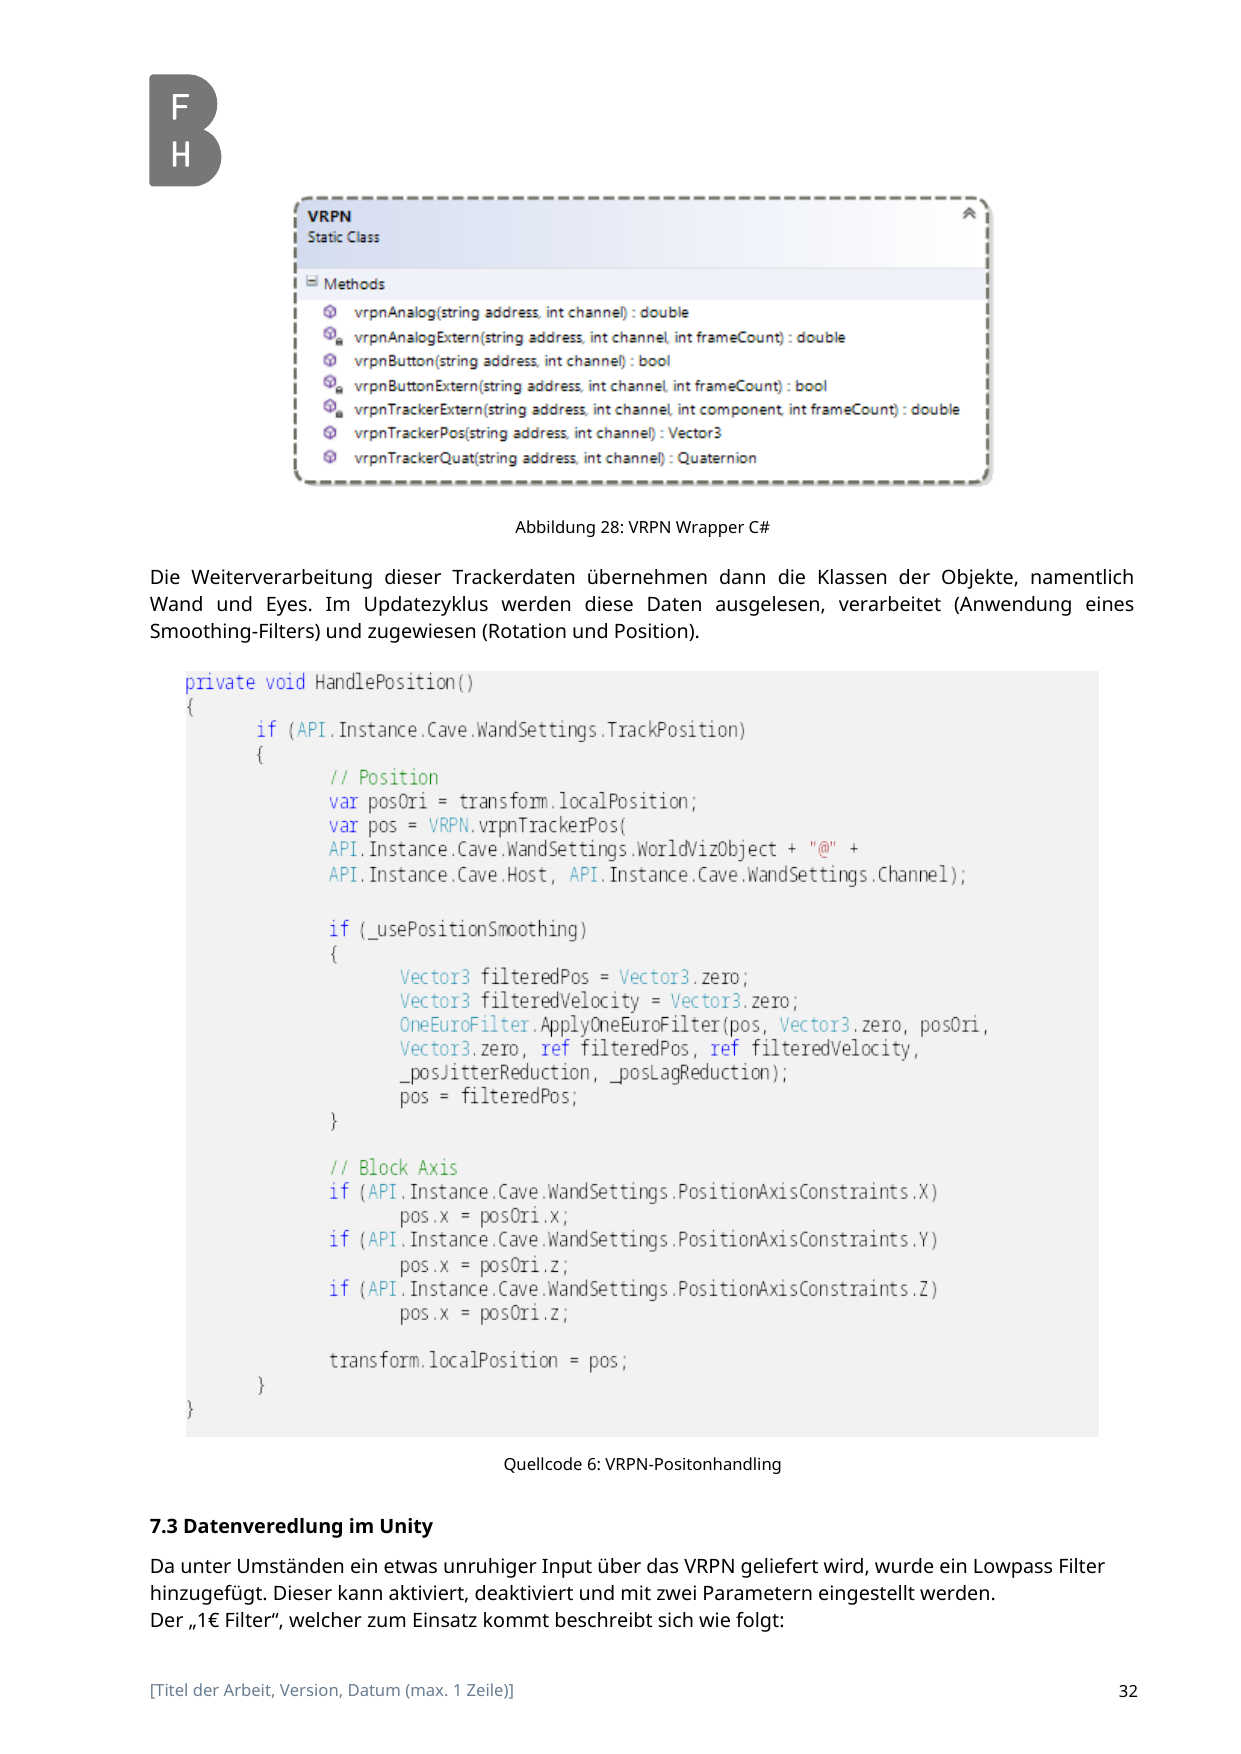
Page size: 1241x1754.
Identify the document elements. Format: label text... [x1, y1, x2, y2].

subtitle Datenveredlung im Unity [149, 1513, 1136, 1540]
text Da unter Umständen ein etwas unruhiger Input über das VRPN geliefert wird, wurde ein Lowpass Filter hinzugefügt. Dieser kann aktiviert, deaktiviert und mit zwei Parametern eingestellt werden. [149, 1552, 1136, 1606]
picture [283, 183, 1002, 501]
text Die Weiterverarbeitung dieser Trackerdaten übernehmen dann die Klassen der Objekte, namentlich Wand und Eyes. Im Updatezyklus werden diese Daten ausgelesen, verarbeitet (Anwendung eines Smoothing-Filters) und zugewiesen (Rotation und Position). [149, 563, 1136, 644]
text Der „1€ Filter“, welcher zum Einsatz kommt beschreibt sich wie folgt: [149, 1606, 1136, 1633]
